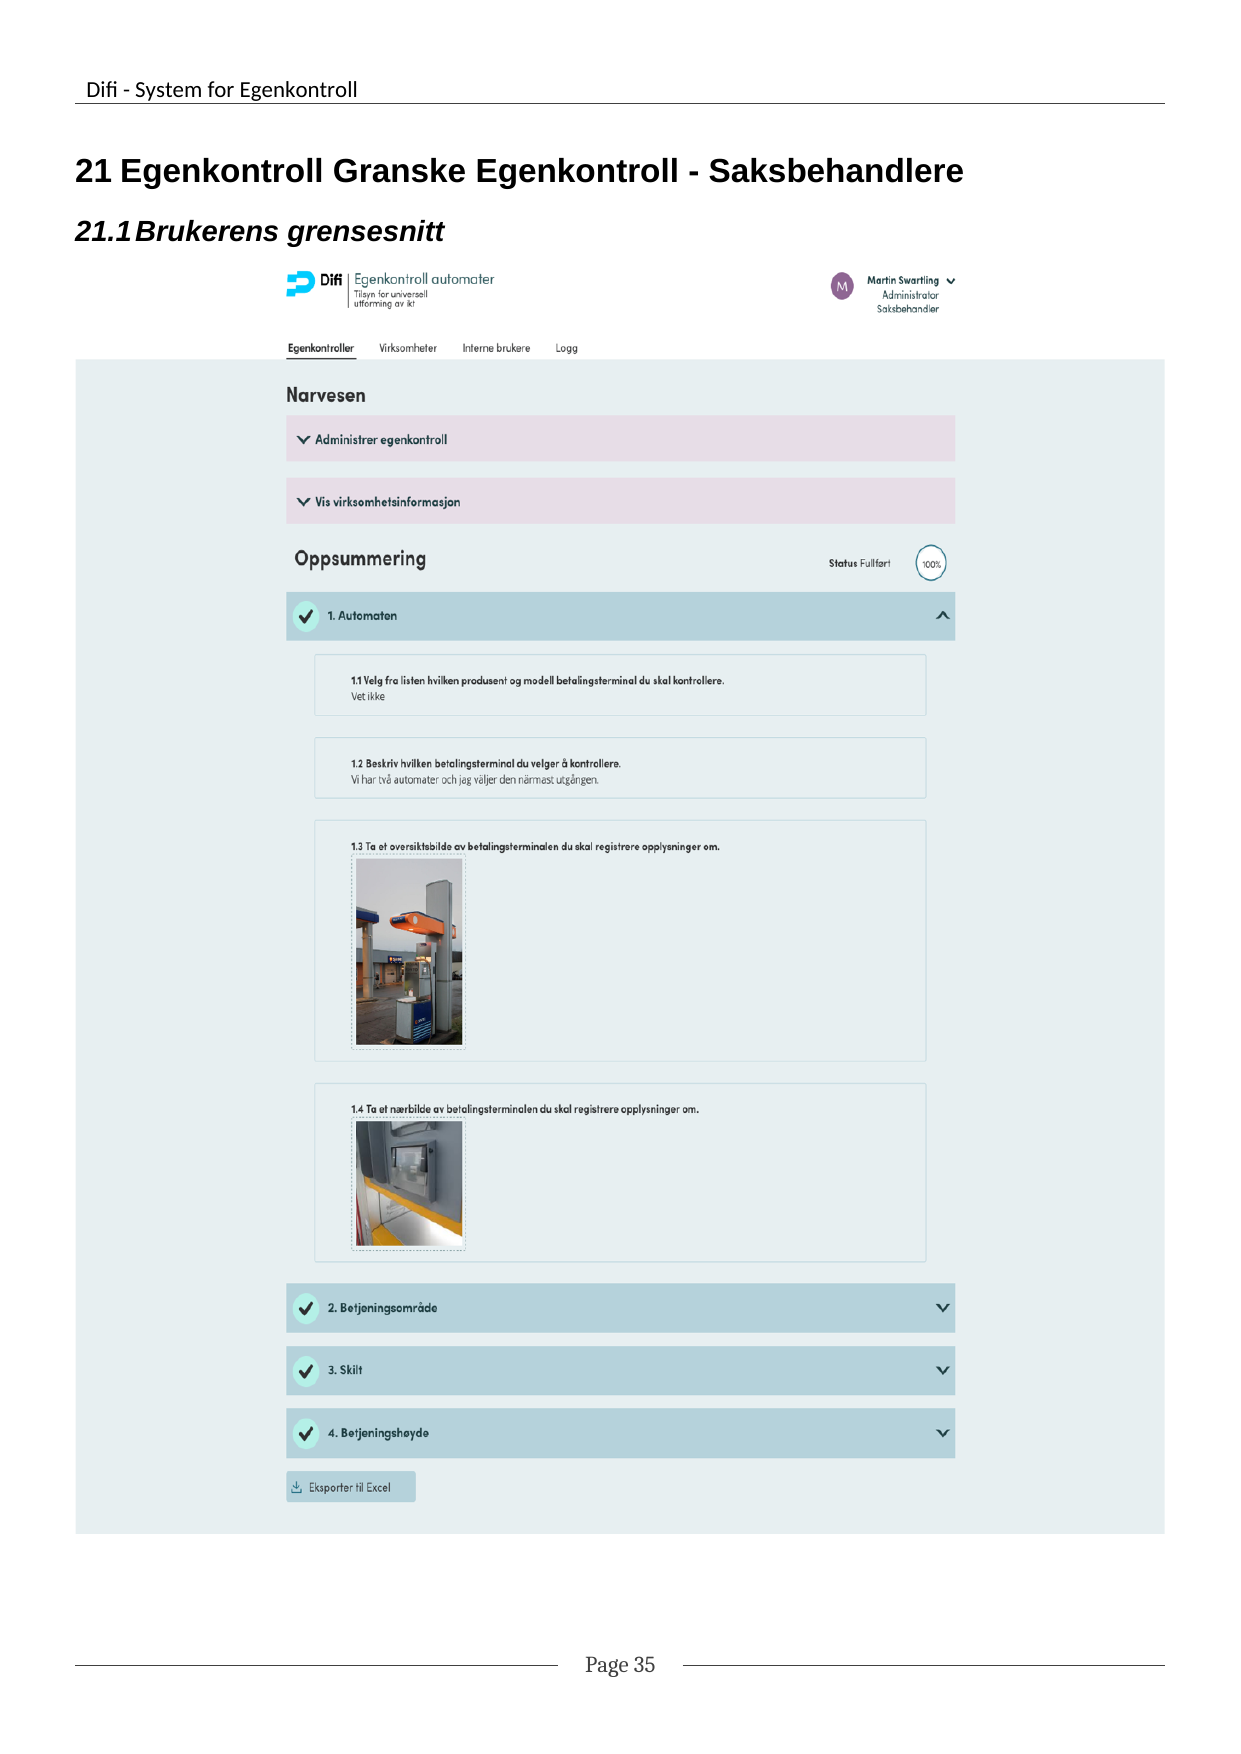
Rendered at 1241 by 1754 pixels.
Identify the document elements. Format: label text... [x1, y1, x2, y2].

subtitle Brukerens grensesnitt [75, 214, 1165, 248]
subtitle Egenkontroll Granske Egenkontroll - Saksbehandlere [75, 151, 1165, 189]
picture [75, 260, 1165, 1534]
